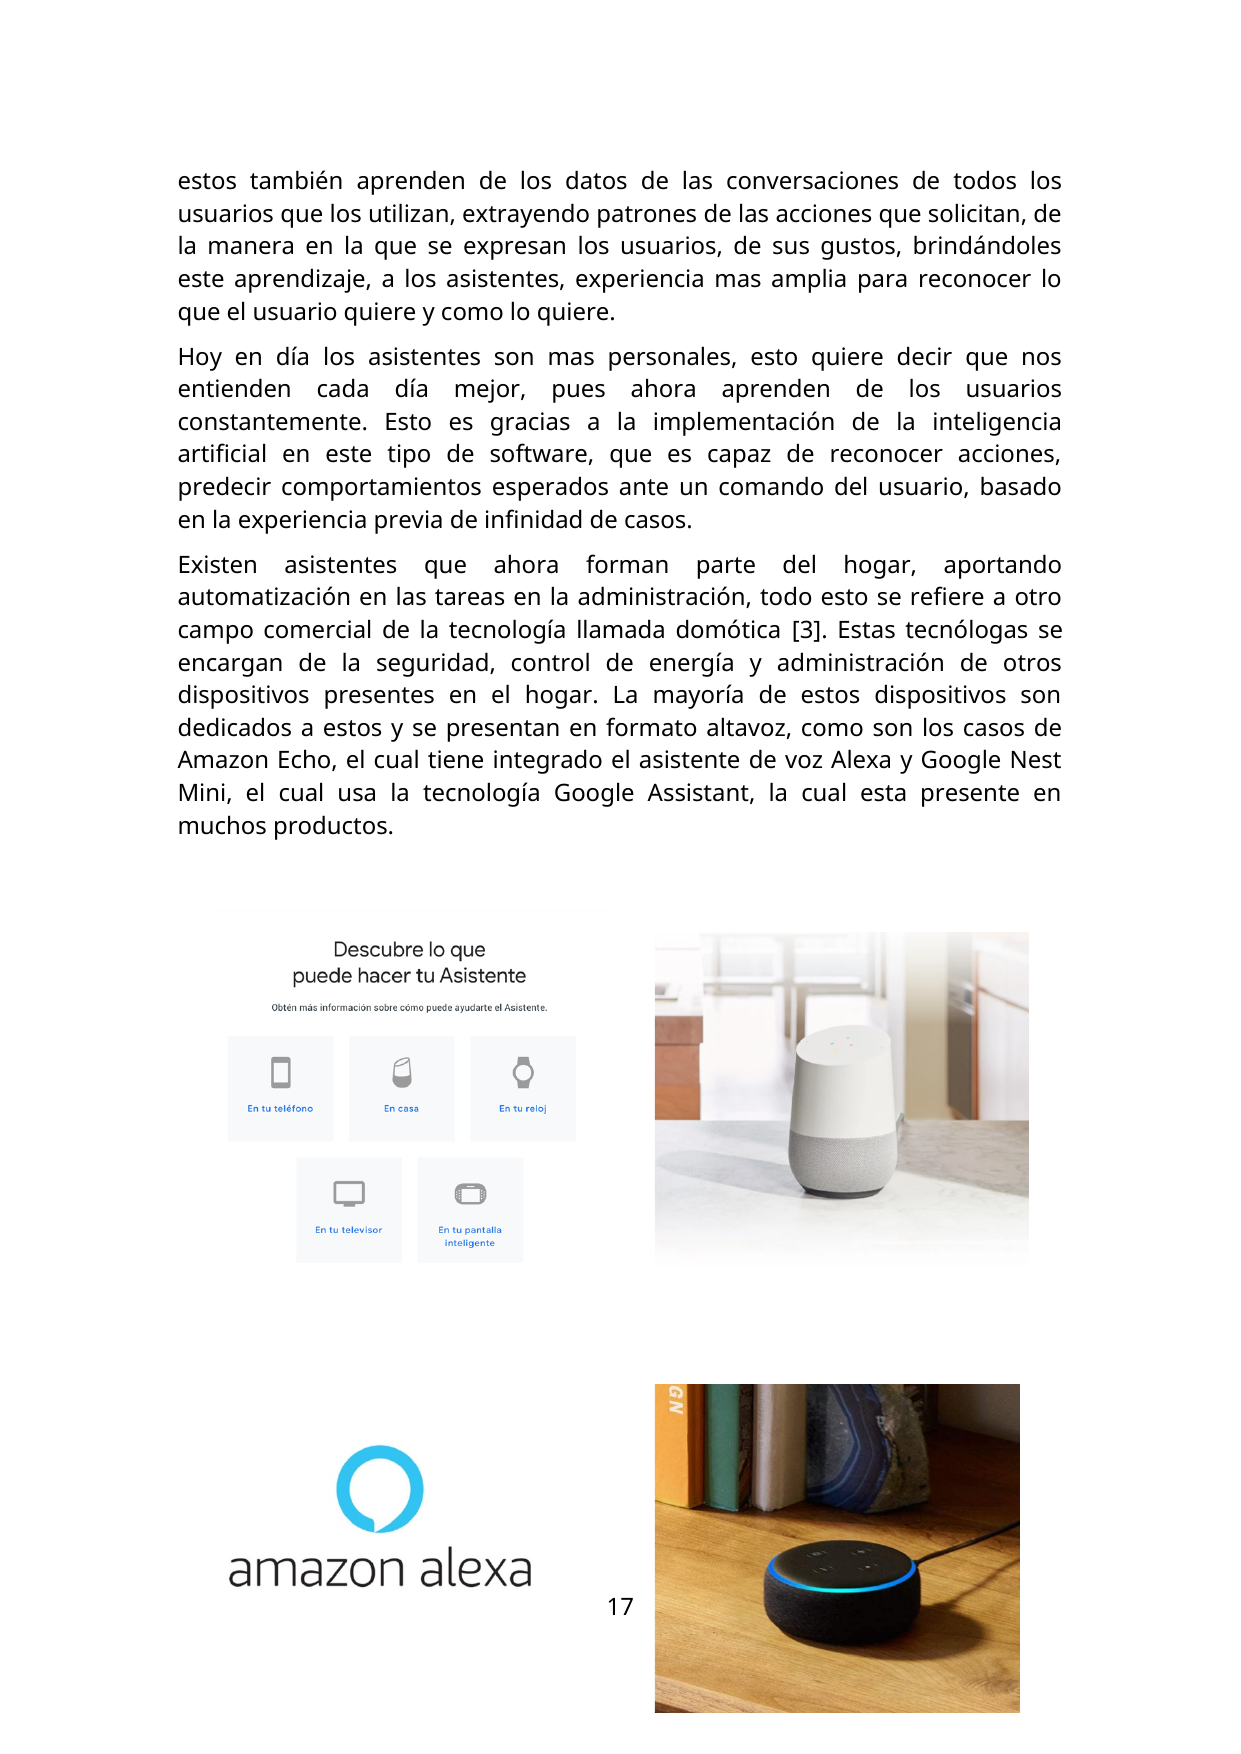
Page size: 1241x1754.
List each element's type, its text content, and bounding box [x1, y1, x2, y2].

text Hoy en día los asistentes son mas personales, esto quiere decir que nos entienden cada día mejor, pues ahora aprenden de los usuarios constantemente. Esto es gracias a la implementación de la inteligencia artificial en este tipo de software, que es capaz de reconocer acciones, predecir comportamientos esperados ante un comando del usuario, basado en la experiencia previa de infinidad de casos. [177, 339, 1063, 535]
picture [207, 1428, 552, 1627]
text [177, 164, 1063, 327]
picture [217, 910, 608, 1289]
text Existen asistentes que ahora forman parte del hogar, aportando automatización en las tareas en la administración, todo esto se refiere a otro campo comercial de la tecnología llamada domótica . Estas tecnólogas se encargan de la seguridad, control de energía y administración de otros dispositivos presentes en el hogar. La mayoría de estos dispositivos son dedicados a estos y se presentan en formato altavoz, como son los casos de Amazon Echo, el cual tiene integrado el asistente de voz Alexa y Google Nest Mini, el cual usa la tecnología Google Assistant, la cual esta presente en muchos productos. [177, 548, 1063, 841]
picture [654, 1384, 1020, 1713]
picture [654, 932, 1029, 1273]
